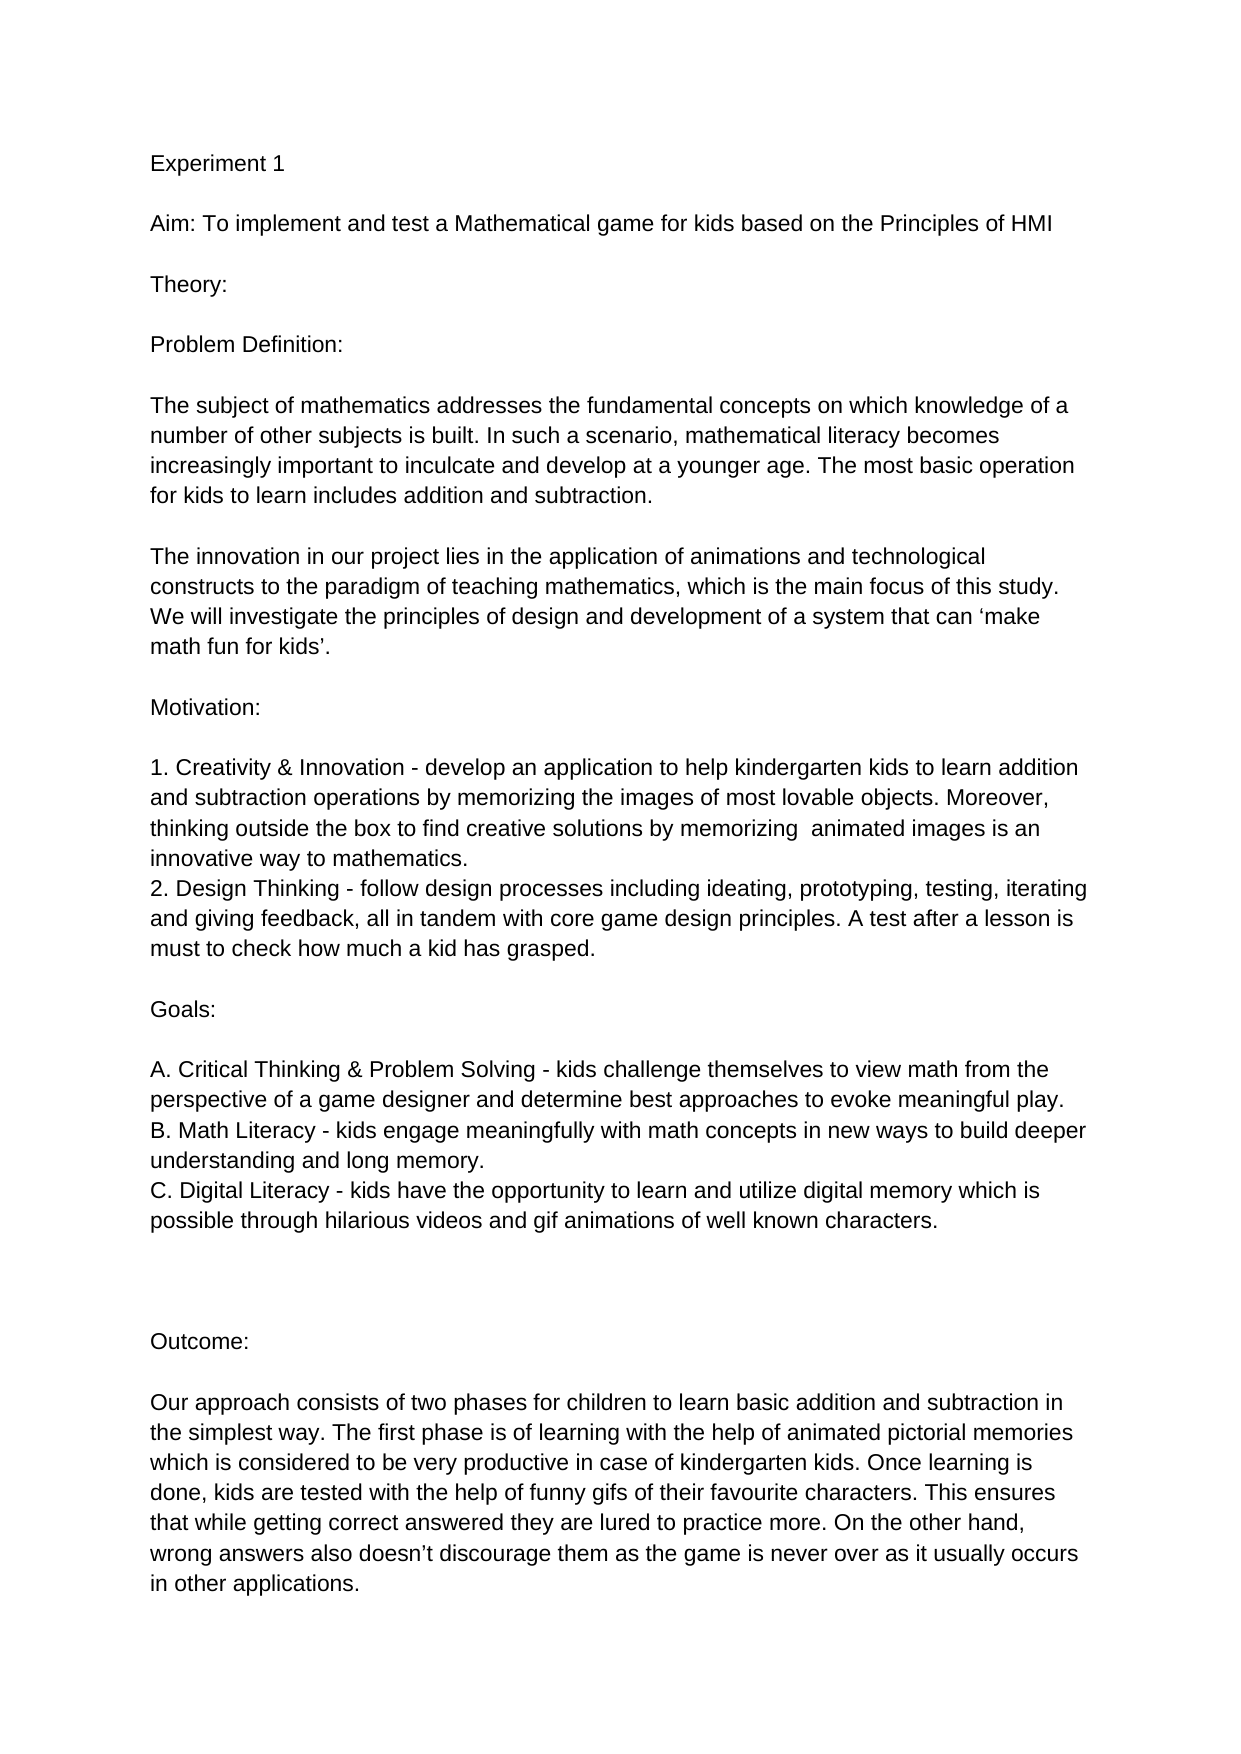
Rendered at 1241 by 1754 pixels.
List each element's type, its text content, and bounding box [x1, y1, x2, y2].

text Theory: [150, 271, 1090, 297]
text The innovation in our project lies in the application of animations and technological constructs to the paradigm of teaching mathematics, which is the main focus of this study. We will investigate the principles of design and development of a system that can ‘make math fun for kids’. [150, 543, 1090, 660]
text 1. Creativity & Innovation - develop an application to help kindergarten kids to learn addition and subtraction operations by memorizing the images of most lovable objects. Moreover, thinking outside the box to find creative solutions by memorizing animated images is an innovative way to mathematics. [150, 754, 1090, 871]
text The subject of mathematics addresses the fundamental concepts on which knowledge of a number of other subjects is built. In such a scenario, mathematical literacy becomes increasingly important to inculcate and develop at a younger age. The most basic operation for kids to learn includes addition and subtraction. [150, 392, 1090, 509]
text Goals: [150, 996, 1090, 1022]
text Motivation: [150, 694, 1090, 720]
text Aim: To implement and test a Mathematical game for kids based on the Principles of HMI [150, 210, 1090, 237]
text Problem Definition: [150, 331, 1090, 358]
text B. Math Literacy - kids engage meaningfully with math concepts in new ways to build deeper understanding and long memory. [150, 1117, 1090, 1173]
text C. Digital Literacy - kids have the opportunity to learn and utilize digital memory which is possible through hilarious videos and gif animations of well known characters. [150, 1177, 1090, 1234]
text A. Critical Thinking & Problem Solving - kids challenge themselves to view math from the perspective of a game designer and determine best approaches to evoke meaningful play. [150, 1056, 1090, 1113]
text Outcome: [150, 1328, 1090, 1354]
text Our approach consists of two phases for children to learn basic addition and subtraction in the simplest way. The first phase is of learning with the help of animated pictorial memories which is considered to be very productive in case of kindergarten kids. Once learning is done, kids are tested with the help of funny gifs of their favourite characters. This ensures that while getting correct answered they are lured to practice more. On the other hand, wrong answers also doesn’t discourage them as the game is never over as it usually occurs in other applications. [150, 1388, 1090, 1596]
text 2. Design Thinking - follow design processes including ideating, prototyping, testing, iterating and giving feedback, all in tandem with core game design principles. A test after a lesson is must to check how much a kid has grasped. [150, 875, 1090, 962]
text Experiment 1 [150, 150, 1090, 176]
